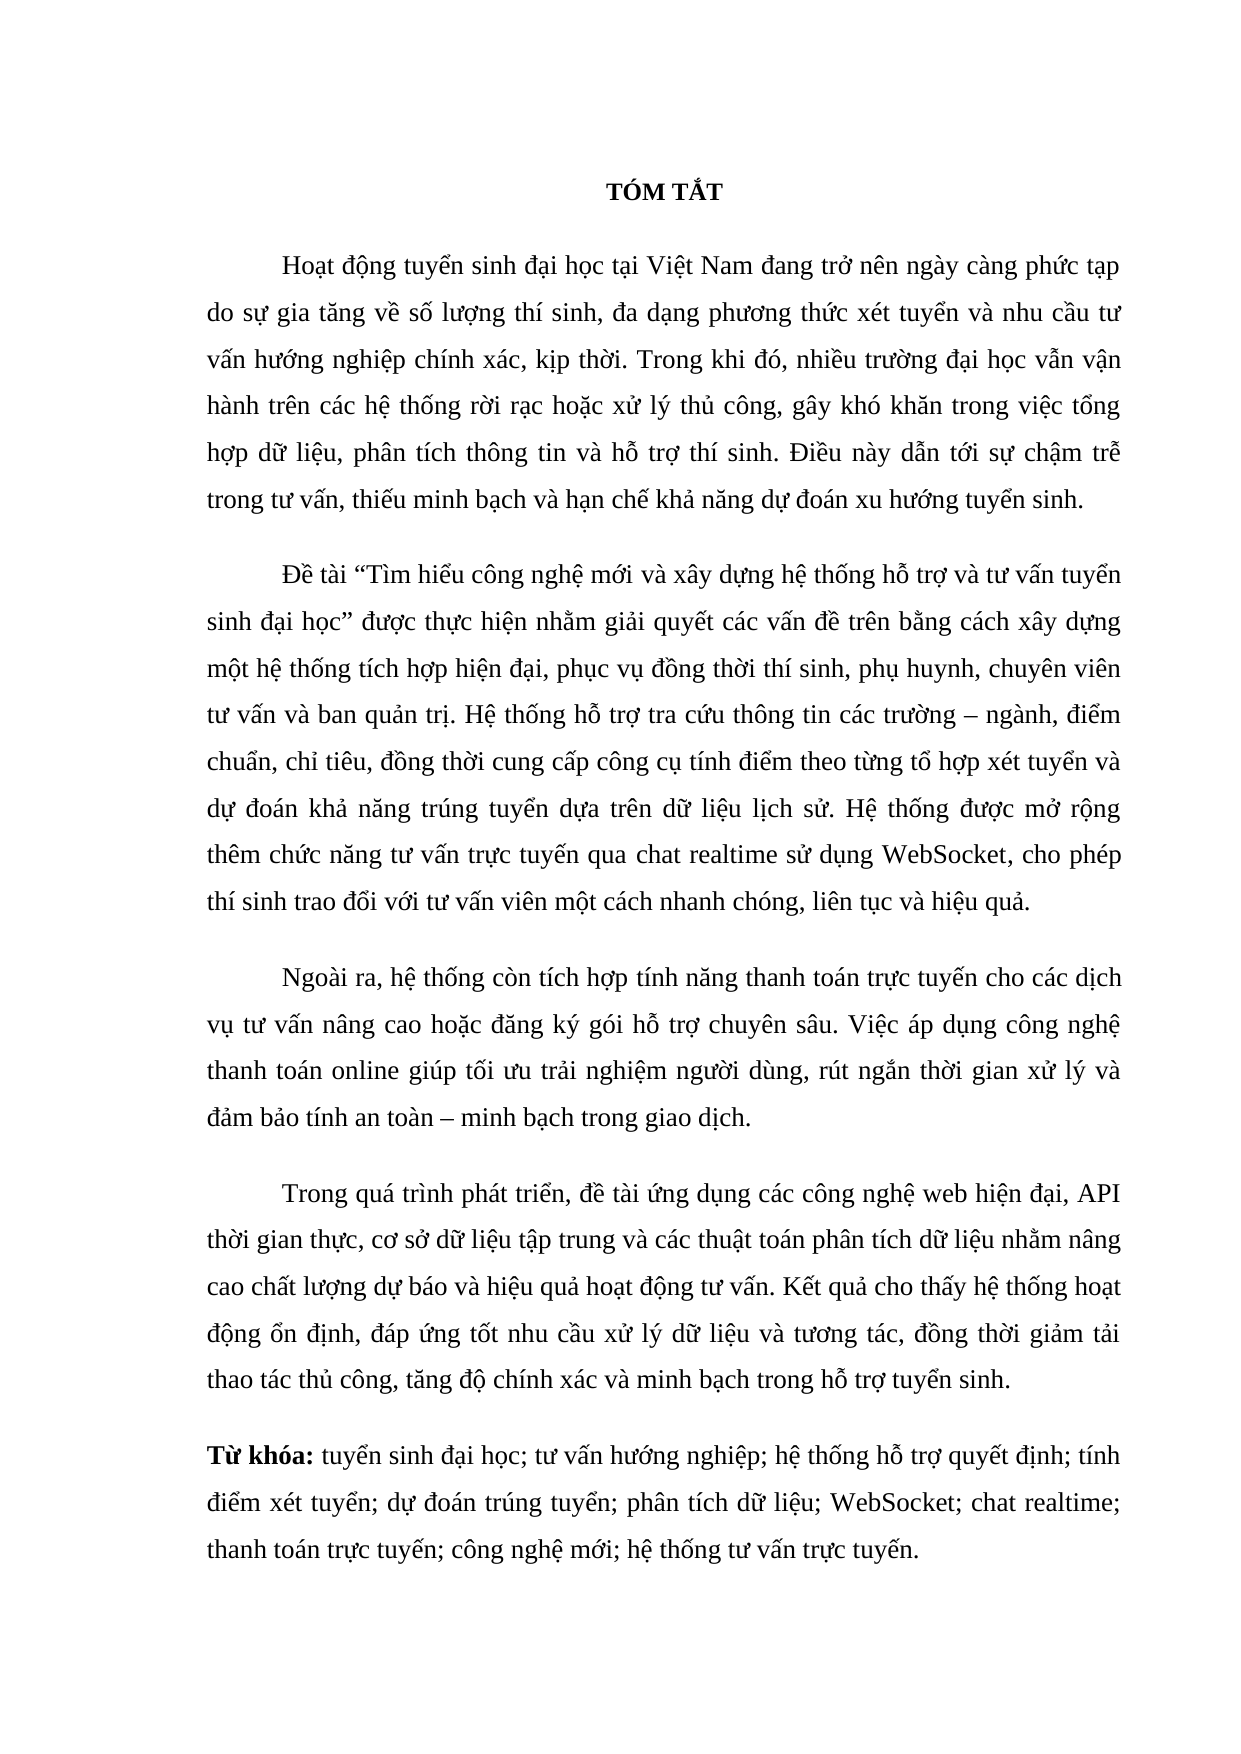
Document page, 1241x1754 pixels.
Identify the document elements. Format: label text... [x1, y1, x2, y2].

text Đề tài “Tìm hiểu công nghệ mới và xây dựng hệ thống hỗ trợ và tư vấn tuyển sinh đại học” được thực hiện nhằm giải quyết các vấn đề trên bằng cách xây dựng một hệ thống tích hợp hiện đại, phục vụ đồng thời thí sinh, phụ huynh, chuyên viên tư vấn và ban quản trị. Hệ thống hỗ trợ tra cứu thông tin các trường – ngành, điểm chuẩn, chỉ tiêu, đồng thời cung cấp công cụ tính điểm theo từng tổ hợp xét tuyển và dự đoán khả năng trúng tuyển dựa trên dữ liệu lịch sử. Hệ thống được mở rộng thêm chức năng tư vấn trực tuyến qua chat realtime sử dụng WebSocket, cho phép thí sinh trao đổi với tư vấn viên một cách nhanh chóng, liên tục và hiệu quả. [207, 559, 1122, 916]
text TÓM TẮT [207, 177, 1122, 206]
text Từ khóa: tuyển sinh đại học; tư vấn hướng nghiệp; hệ thống hỗ trợ quyết định; tính điểm xét tuyển; dự đoán trúng tuyển; phân tích dữ liệu; WebSocket; chat realtime; thanh toán trực tuyến; công nghệ mới; hệ thống tư vấn trực tuyến. [207, 1439, 1122, 1564]
text Trong quá trình phát triển, đề tài ứng dụng các công nghệ web hiện đại, API thời gian thực, cơ sở dữ liệu tập trung và các thuật toán phân tích dữ liệu nhằm nâng cao chất lượng dự báo và hiệu quả hoạt động tư vấn. Kết quả cho thấy hệ thống hoạt động ổn định, đáp ứng tốt nhu cầu xử lý dữ liệu và tương tác, đồng thời giảm tải thao tác thủ công, tăng độ chính xác và minh bạch trong hỗ trợ tuyển sinh. [207, 1177, 1122, 1395]
text Ngoài ra, hệ thống còn tích hợp tính năng thanh toán trực tuyến cho các dịch vụ tư vấn nâng cao hoặc đăng ký gói hỗ trợ chuyên sâu. Việc áp dụng công nghệ thanh toán online giúp tối ưu trải nghiệm người dùng, rút ngắn thời gian xử lý và đảm bảo tính an toàn – minh bạch trong giao dịch. [207, 961, 1122, 1132]
text Hoạt động tuyển sinh đại học tại Việt Nam đang trở nên ngày càng phức tạp do sự gia tăng về số lượng thí sinh, đa dạng phương thức xét tuyển và nhu cầu tư vấn hướng nghiệp chính xác, kịp thời. Trong khi đó, nhiều trường đại học vẫn vận hành trên các hệ thống rời rạc hoặc xử lý thủ công, gây khó khăn trong việc tổng hợp dữ liệu, phân tích thông tin và hỗ trợ thí sinh. Điều này dẫn tới sự chậm trễ trong tư vấn, thiếu minh bạch và hạn chế khả năng dự đoán xu hướng tuyển sinh. [207, 249, 1122, 514]
